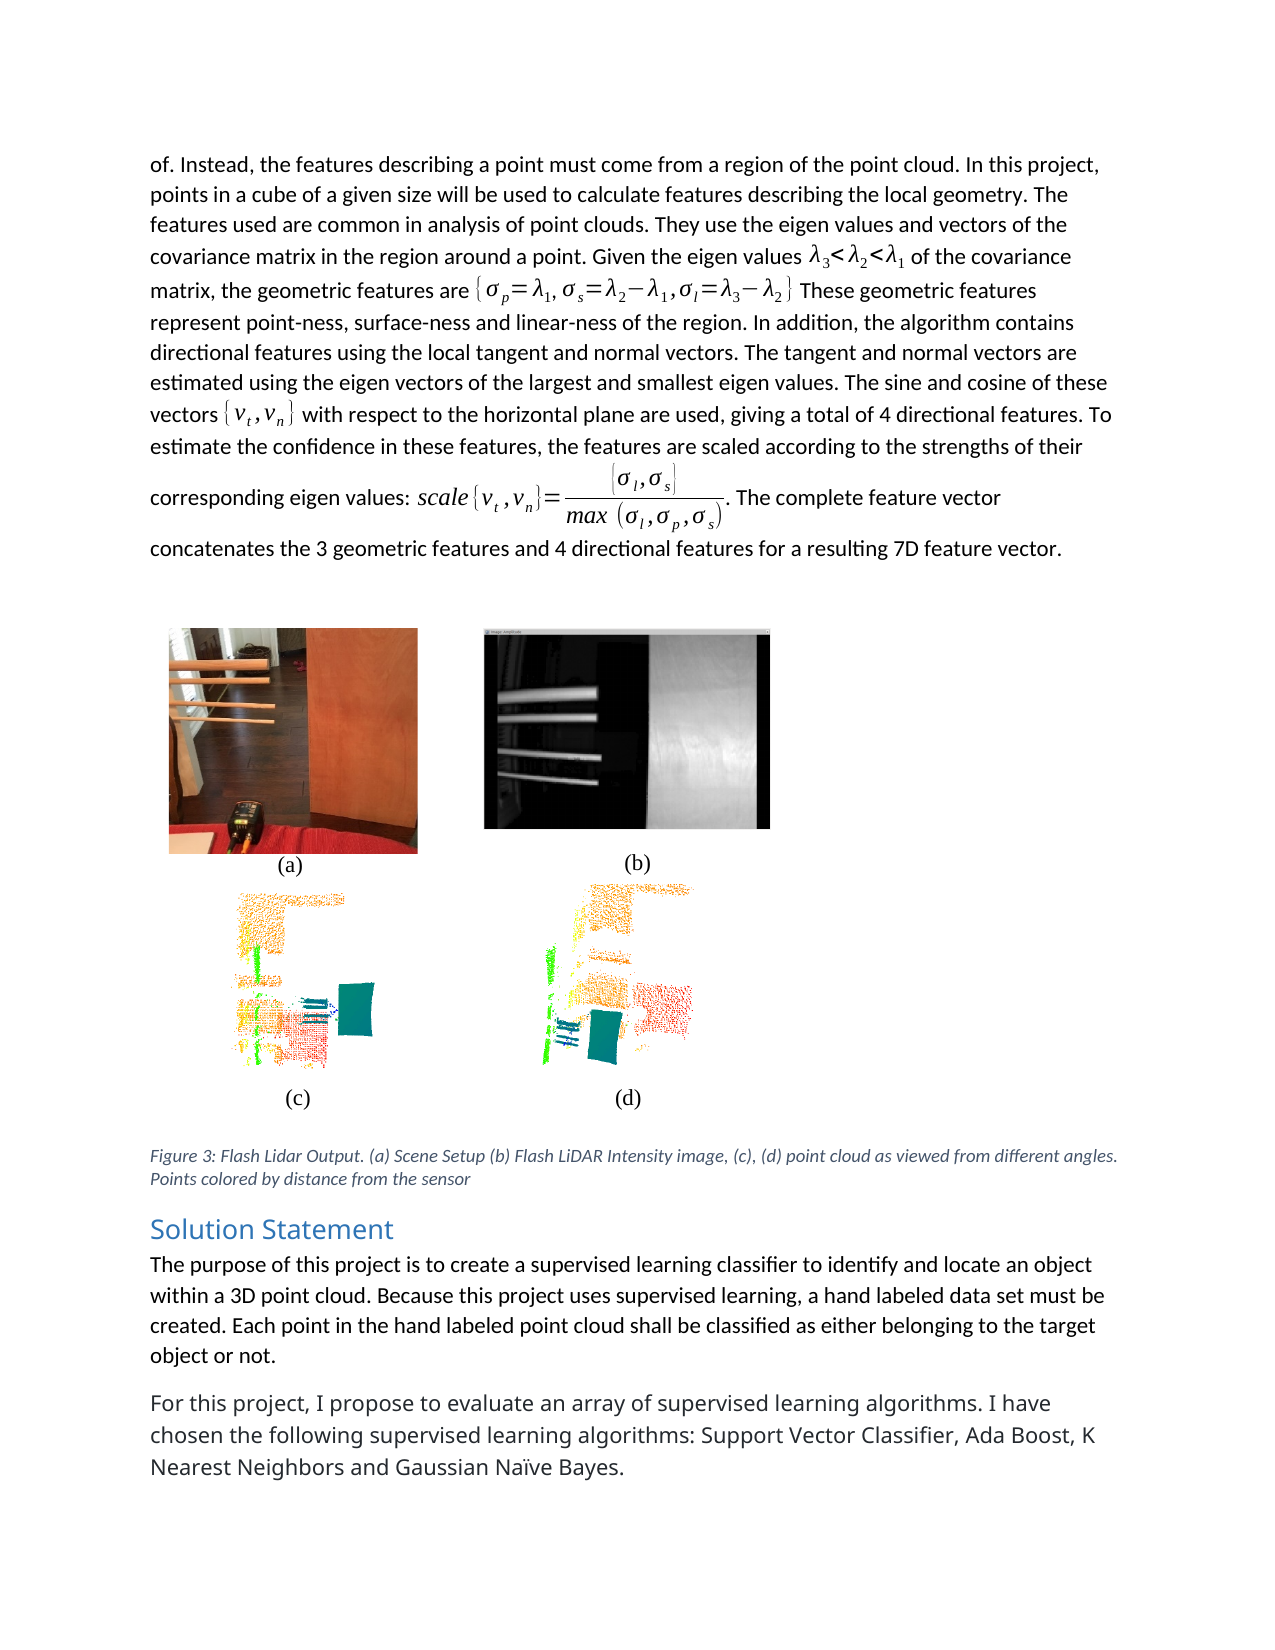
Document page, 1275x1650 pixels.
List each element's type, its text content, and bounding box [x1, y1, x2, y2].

picture [483, 628, 771, 830]
picture [515, 884, 716, 1074]
picture [205, 882, 394, 1074]
text For this project, I propose to evaluate an array of supervised learning algorithms. I have chosen the following supervised learning algorithms: Support Vector Classifier, Ada Boost, K Nearest Neighbors and Gaussian Naïve Bayes. [150, 1388, 1125, 1482]
text The purpose of this project is to create a supervised learning classifier to identify and locate an object within a 3D point cloud. Because this project uses supervised learning, a hand labeled data set must be created. Each point in the hand labeled point cloud shall be classified as either belonging to the target object or not. [150, 1251, 1125, 1369]
subtitle Solution Statement [150, 1211, 1125, 1248]
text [150, 150, 1125, 562]
picture [168, 628, 418, 854]
